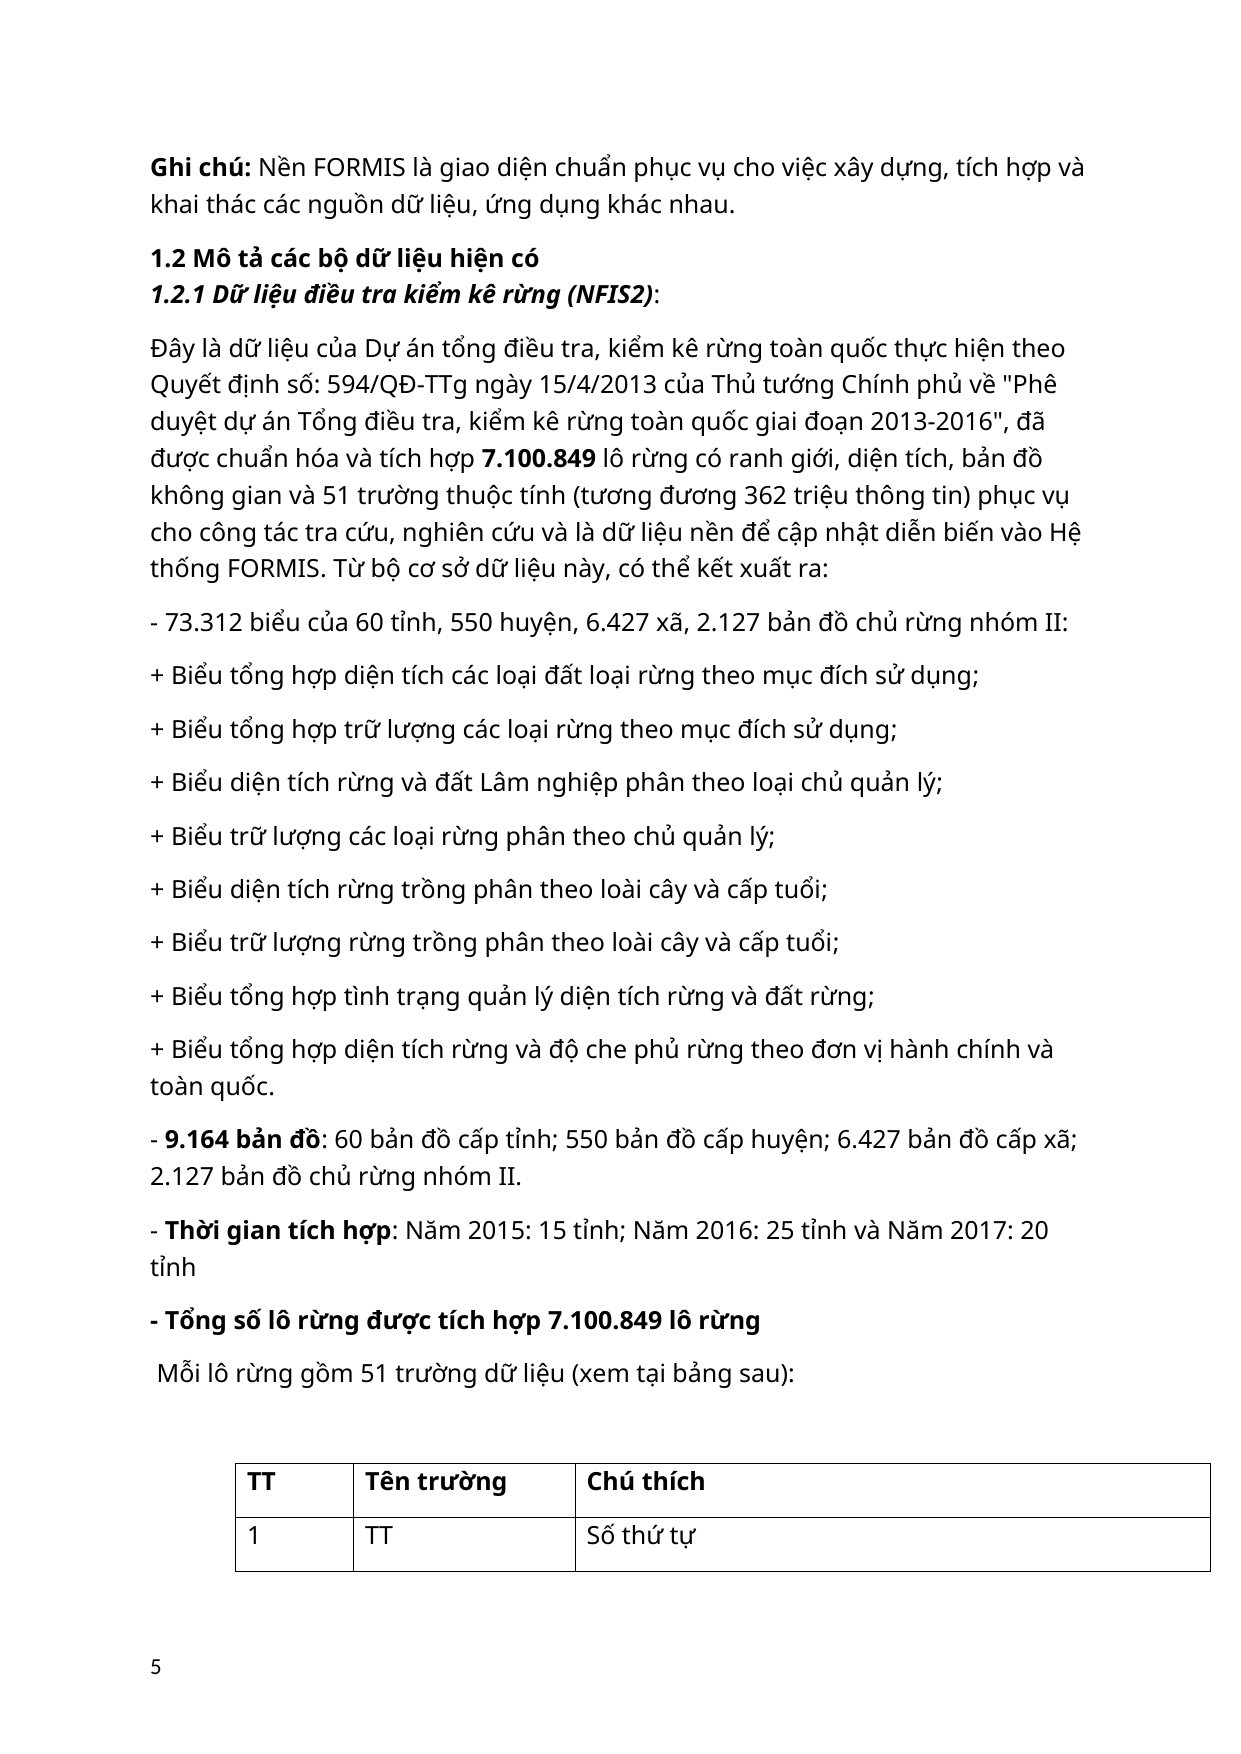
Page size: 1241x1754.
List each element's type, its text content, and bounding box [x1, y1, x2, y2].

table_cell 1 [236, 1518, 353, 1571]
table_cell TT [354, 1518, 575, 1571]
text + Biểu tổng hợp diện tích rừng và độ che phủ rừng theo đơn vị hành chính và toàn quốc. [150, 1032, 1090, 1103]
text + Biểu trữ lượng rừng trồng phân theo loài cây và cấp tuổi; [150, 925, 1090, 959]
text + Biểu tổng hợp diện tích các loại đất loại rừng theo mục đích sử dụng; [150, 658, 1090, 692]
text + Biểu diện tích rừng trồng phân theo loài cây và cấp tuổi; [150, 872, 1090, 906]
text + Biểu diện tích rừng và đất Lâm nghiệp phân theo loại chủ quản lý; [150, 765, 1090, 799]
text 1.2.1 Dữ liệu điều tra kiểm kê rừng (NFIS2): [150, 277, 1090, 311]
text - Tổng số lô rừng được tích hợp 7.100.849 lô rừng [150, 1303, 1090, 1337]
text - 9.164 bản đồ: 60 bản đồ cấp tỉnh; 550 bản đồ cấp huyện; 6.427 bản đồ cấp xã; 2.127 bản đồ chủ rừng nhóm II. [150, 1122, 1090, 1193]
subtitle 1.2 Mô tả các bộ dữ liệu hiện có [150, 240, 1090, 274]
table_header Chú thích [576, 1464, 1210, 1517]
table_header Tên trường [354, 1464, 575, 1517]
table_cell Số thứ tự [576, 1518, 1210, 1571]
text - 73.312 biểu của 60 tỉnh, 550 huyện, 6.427 xã, 2.127 bản đồ chủ rừng nhóm II: [150, 604, 1090, 638]
text Mỗi lô rừng gồm 51 trường dữ liệu (xem tại bảng sau): [150, 1356, 1090, 1390]
text + Biểu tổng hợp tình trạng quản lý diện tích rừng và đất rừng; [150, 978, 1090, 1013]
text Ghi chú: Nền FORMIS là giao diện chuẩn phục vụ cho việc xây dựng, tích hợp và khai thác các nguồn dữ liệu, ứng dụng khác nhau. [150, 150, 1090, 221]
table_header TT [236, 1464, 353, 1517]
text + Biểu tổng hợp trữ lượng các loại rừng theo mục đích sử dụng; [150, 711, 1090, 745]
text - Thời gian tích hợp: Năm 2015: 15 tỉnh; Năm 2016: 25 tỉnh và Năm 2017: 20 tỉnh [150, 1212, 1090, 1283]
text Đây là dữ liệu của Dự án tổng điều tra, kiểm kê rừng toàn quốc thực hiện theo Quyết định số: 594/QĐ-TTg ngày 15/4/2013 của Thủ tướng Chính phủ về "Phê duyệt dự án Tổng điều tra, kiểm kê rừng toàn quốc giai đoạn 2013-2016", đã được chuẩn hóa và tích hợp 7.100.849 lô rừng có ranh giới, diện tích, bản đồ không gian và 51 trường thuộc tính (tương đương 362 triệu thông tin) phục vụ cho công tác tra cứu, nghiên cứu và là dữ liệu nền để cập nhật diễn biến vào Hệ thống FORMIS. Từ bộ cơ sở dữ liệu này, có thể kết xuất ra: [150, 330, 1090, 585]
text + Biểu trữ lượng các loại rừng phân theo chủ quản lý; [150, 818, 1090, 852]
